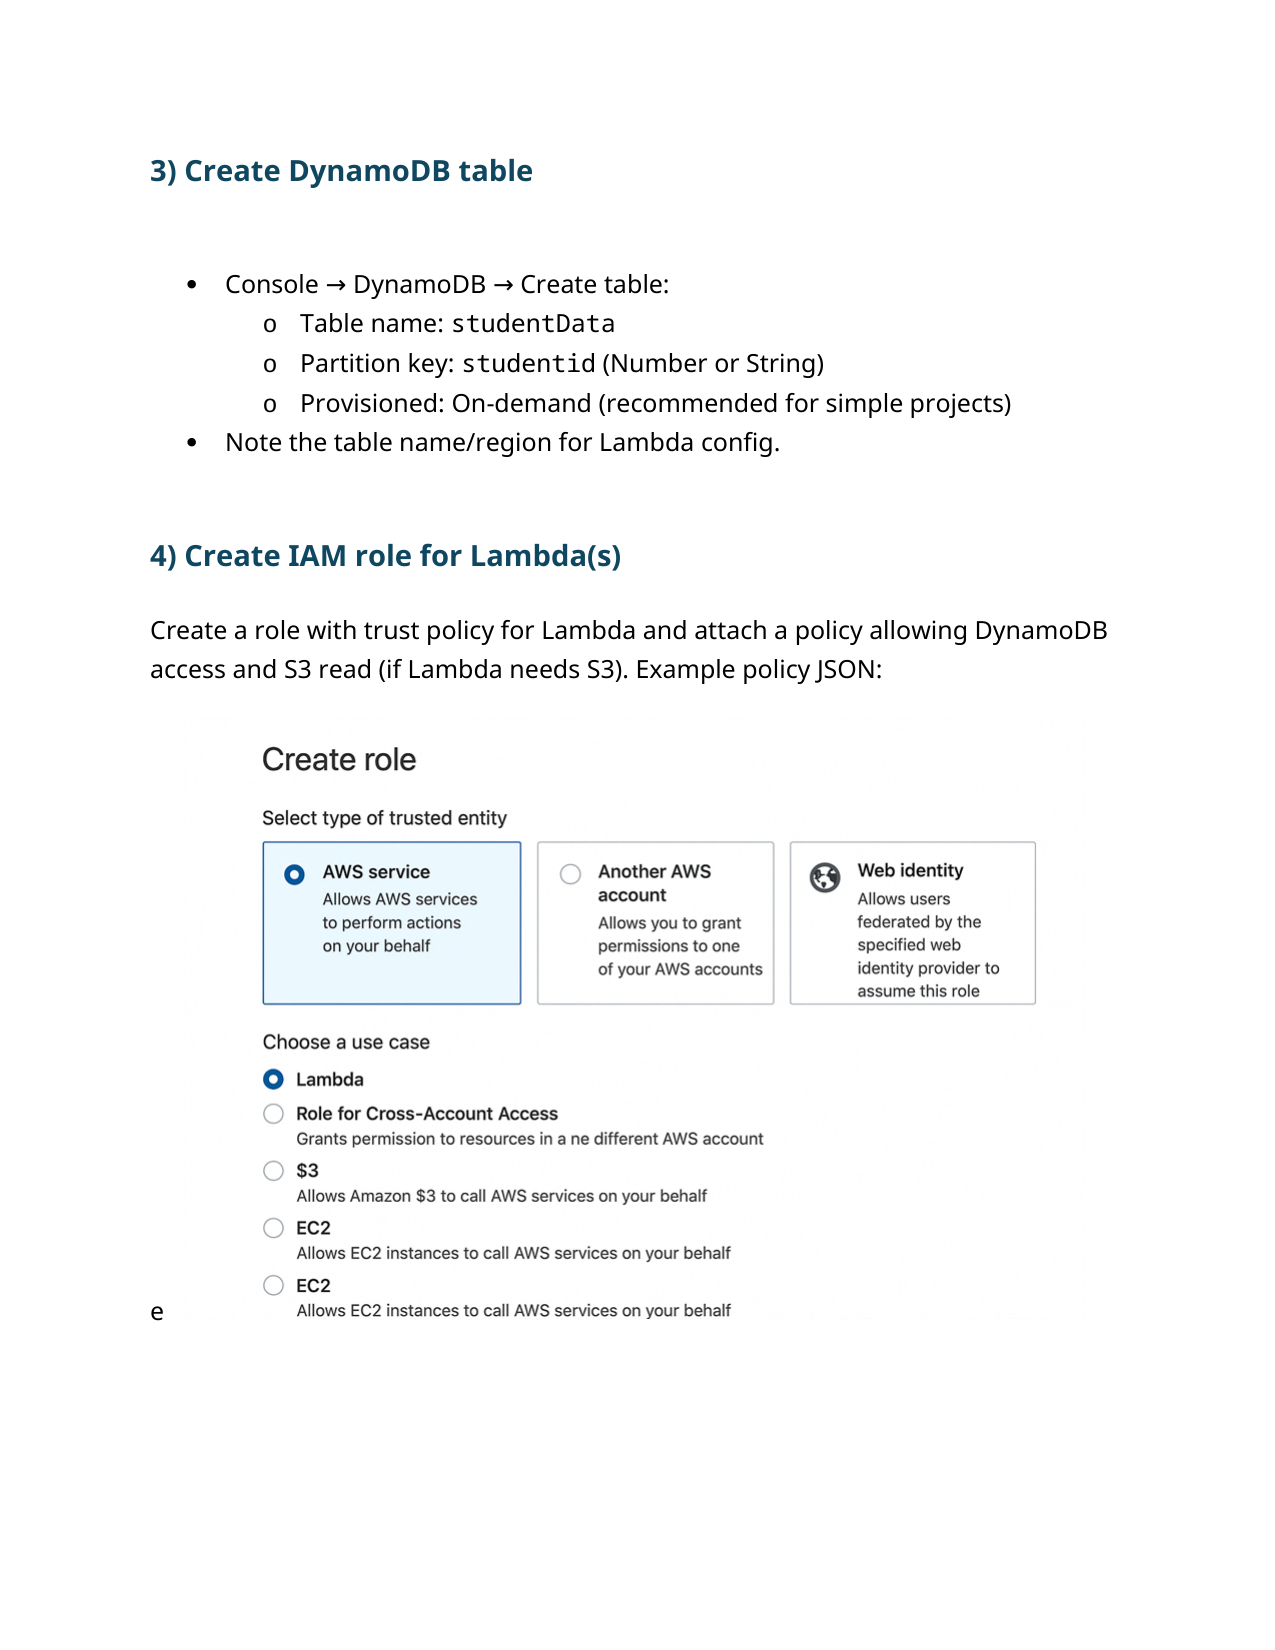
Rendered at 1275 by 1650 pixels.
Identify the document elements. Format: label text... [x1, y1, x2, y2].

text e [150, 716, 1125, 1328]
list Console → DynamoDB → Create table: [187, 267, 1125, 301]
list Note the table name/region for Lambda config. [187, 425, 1125, 459]
list Table name: studentData [262, 306, 1125, 340]
text Create a role with trust policy for Lambda and attach a policy allowing DynamoDB access and S3 read (if Lambda needs S3). Example policy JSON: [150, 612, 1125, 686]
subtitle 4) Create IAM role for Lambda(s) [150, 535, 1125, 575]
list Partition key: studentid (Number or String) [262, 346, 1125, 380]
list Provisioned: On-demand (recommended for simple projects) [262, 385, 1125, 420]
subtitle 3) Create DynamoDB table [150, 150, 1125, 190]
